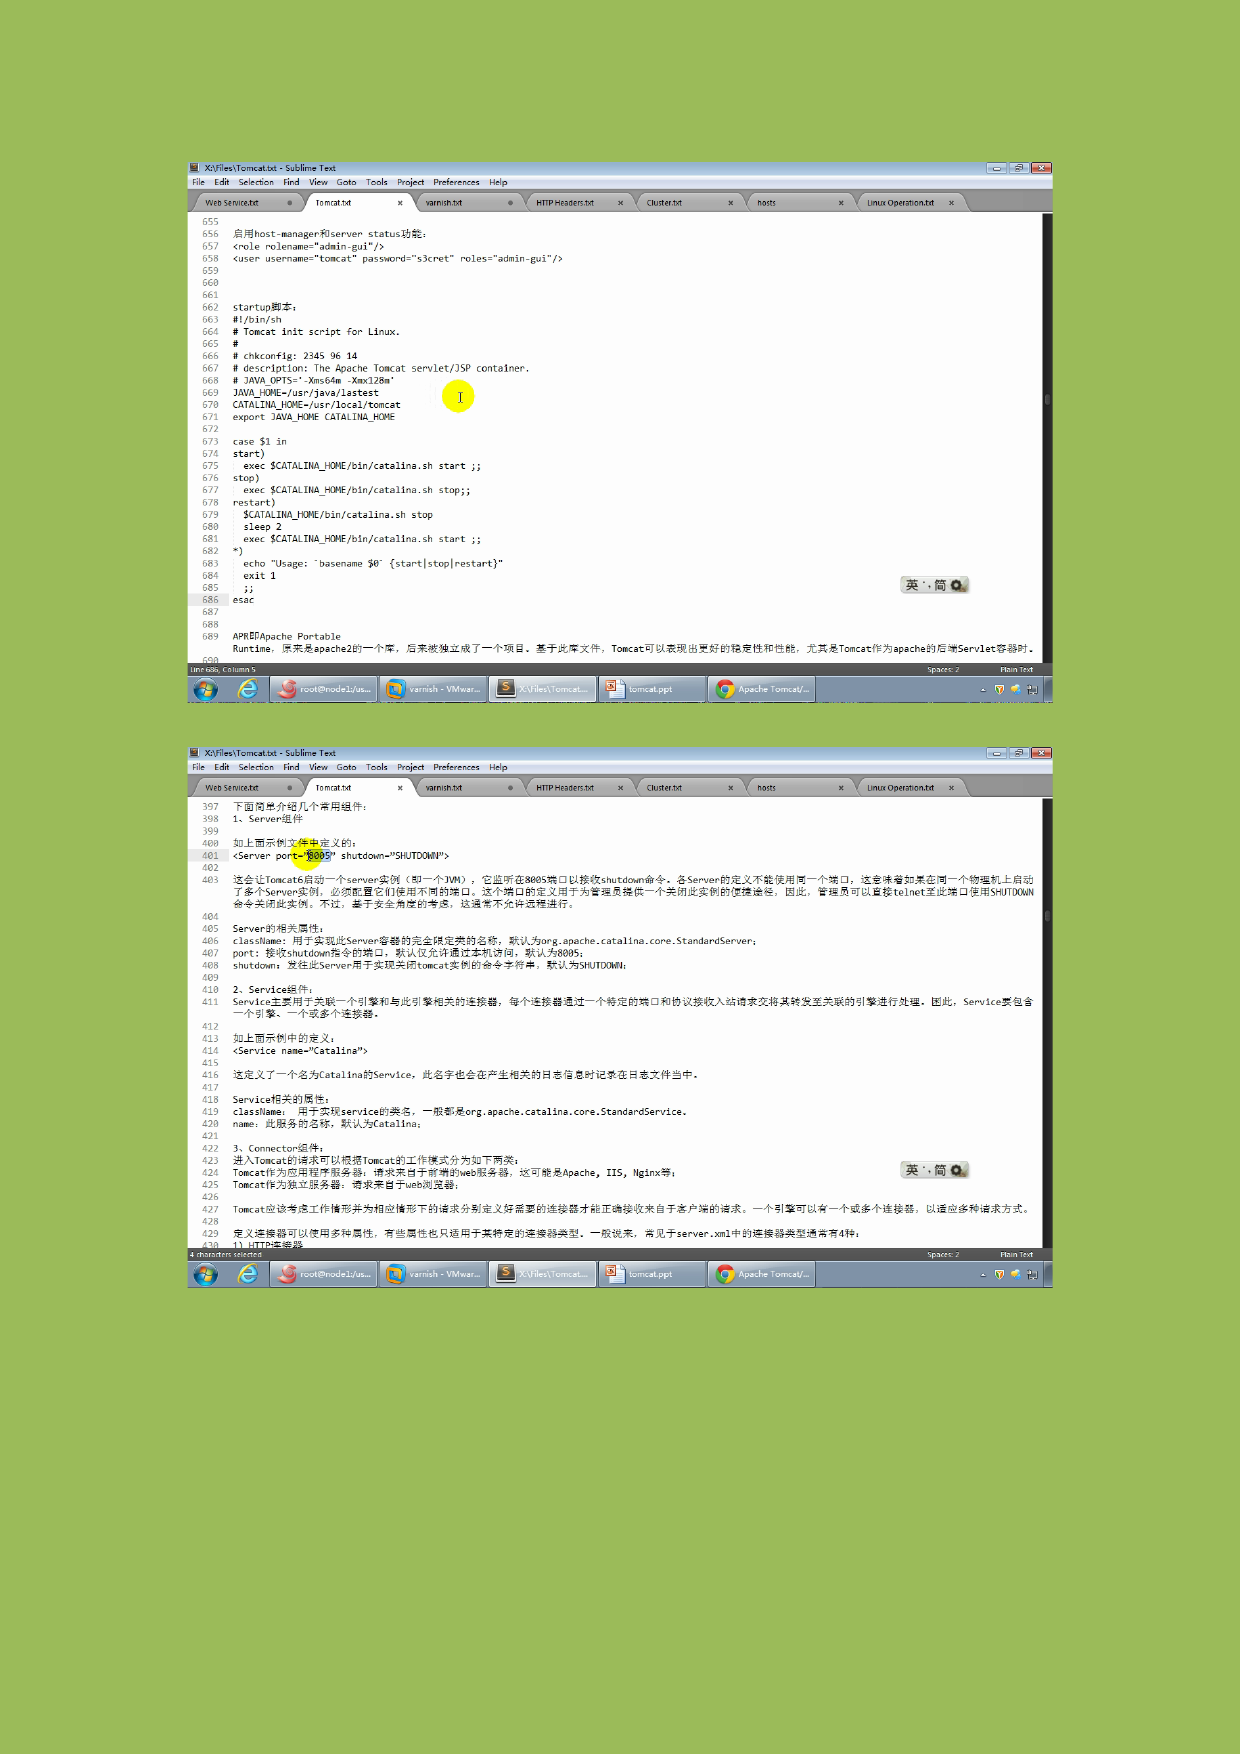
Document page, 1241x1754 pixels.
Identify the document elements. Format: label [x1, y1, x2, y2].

picture [187, 162, 1053, 703]
picture [187, 747, 1053, 1288]
